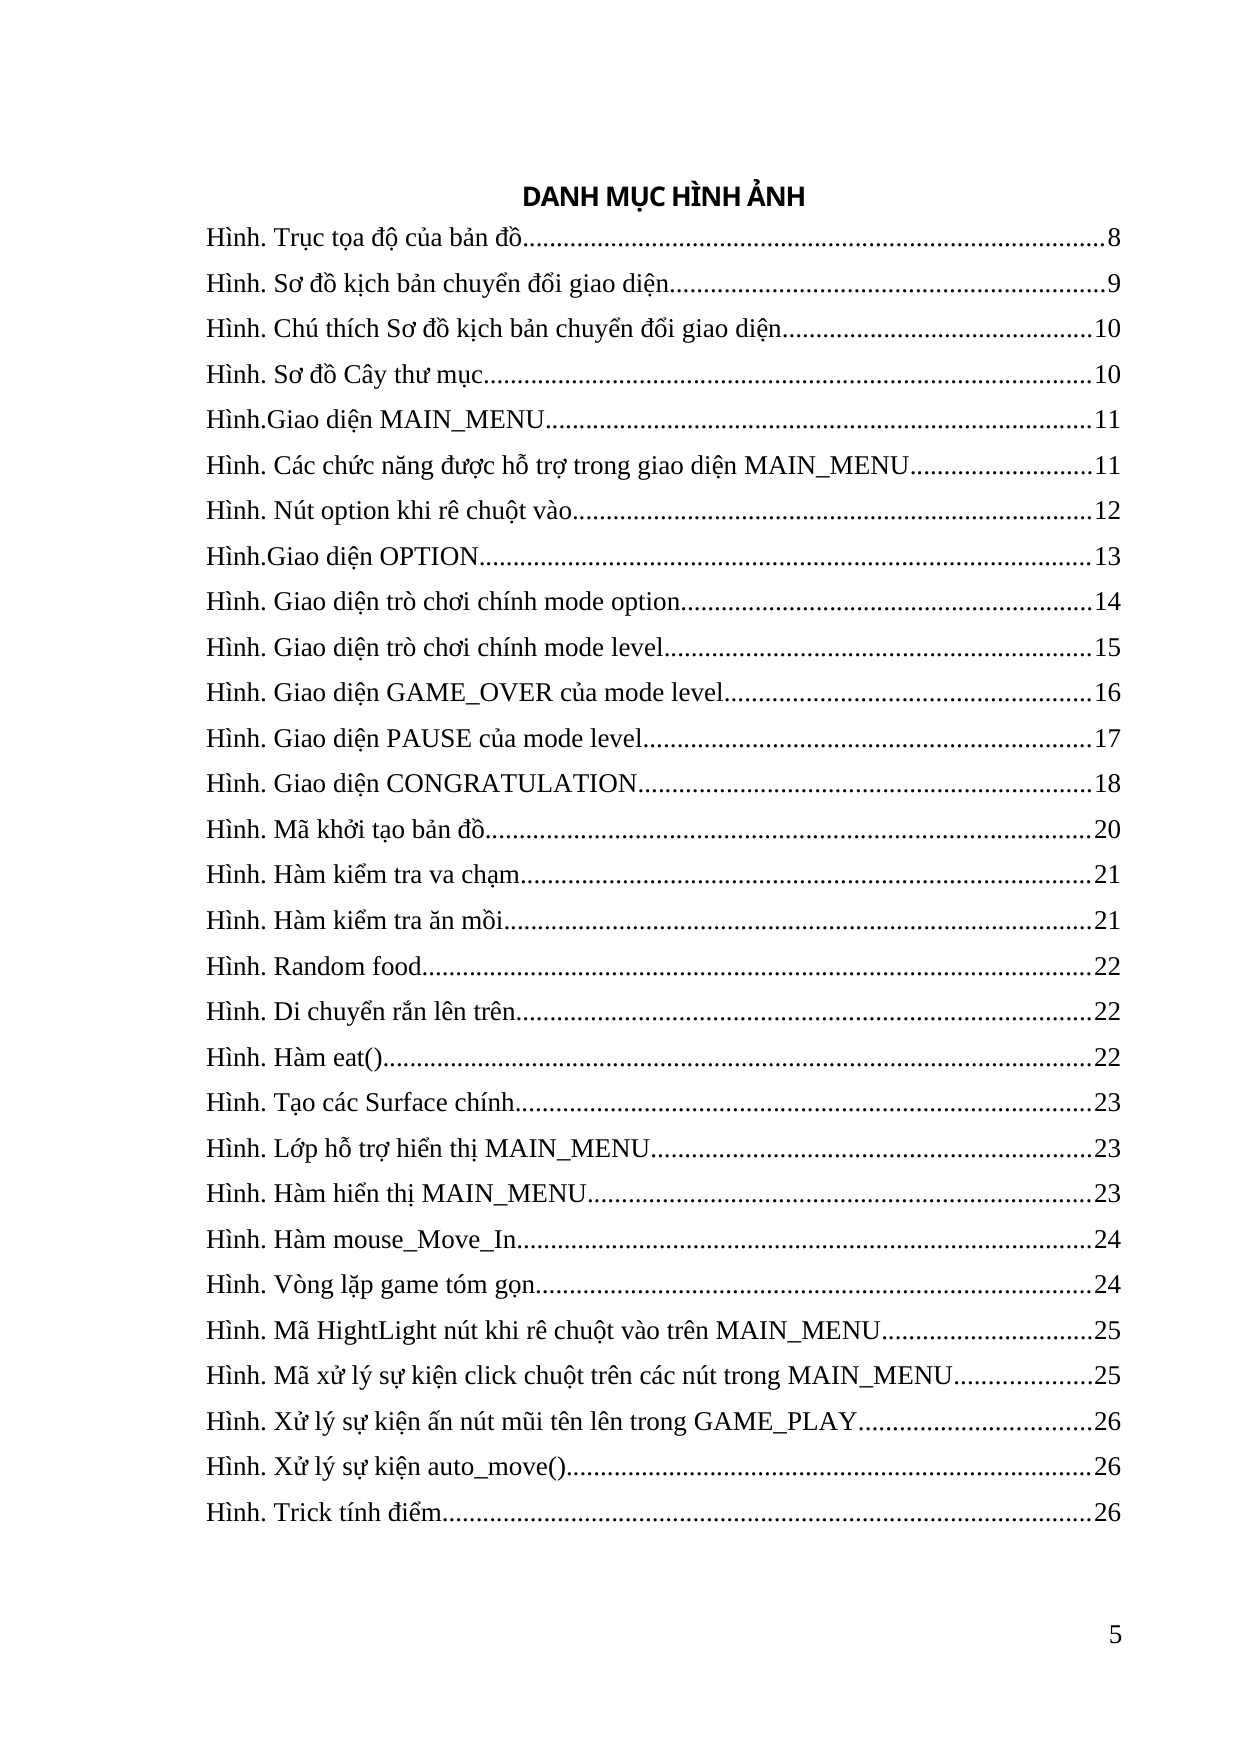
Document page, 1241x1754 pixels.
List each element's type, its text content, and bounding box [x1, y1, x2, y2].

text Hình. Hàm hiển thị MAIN_MENU 23 [206, 1177, 1122, 1208]
text Hình. Sơ đồ kịch bản chuyển đổi giao diện 9 [206, 267, 1122, 298]
text Hình. Hàm eat() 22 [206, 1041, 1122, 1072]
text Hình. Random food 22 [206, 950, 1122, 981]
text Hình. Trick tính điểm 26 [206, 1496, 1122, 1527]
text Hình. Mã khởi tạo bản đồ 20 [206, 813, 1122, 844]
text Hình. Lớp hỗ trợ hiển thị MAIN_MENU 23 [206, 1132, 1122, 1163]
text Hình. Giao diện trò chơi chính mode option 14 [206, 586, 1122, 617]
text Hình. Hàm kiểm tra va chạm 21 [206, 859, 1122, 890]
text Hình. Giao diện trò chơi chính mode level 15 [206, 631, 1122, 662]
text Hình. Mã HightLight nút khi rê chuột vào trên MAIN_MENU 25 [206, 1314, 1122, 1345]
text Hình. Hàm kiểm tra ăn mồi 21 [206, 904, 1122, 935]
text Hình.Giao diện OPTION 13 [206, 540, 1122, 571]
text Hình. Di chuyển rắn lên trên 22 [206, 995, 1122, 1026]
text Hình. Chú thích Sơ đồ kịch bản chuyển đổi giao diện 10 [206, 312, 1122, 343]
text Hình. Nút option khi rê chuột vào 12 [206, 494, 1122, 526]
text Hình. Hàm mouse_Move_In 24 [206, 1223, 1122, 1254]
text Hình. Sơ đồ Cây thư mục 10 [206, 358, 1122, 389]
text Hình.Giao diện MAIN_MENU 11 [206, 403, 1122, 434]
text Hình. Các chức năng được hỗ trợ trong giao diện MAIN_MENU 11 [206, 449, 1122, 480]
text Hình. Vòng lặp game tóm gọn 24 [206, 1268, 1122, 1299]
title DANH MỤC HÌNH ẢNH [207, 177, 1122, 214]
text Hình. Xử lý sự kiện auto_move() 26 [206, 1450, 1122, 1482]
text Hình. Giao diện CONGRATULATION 18 [206, 768, 1122, 799]
text Hình. Giao diện GAME_OVER của mode level 16 [206, 677, 1122, 708]
text Hình. Mã xử lý sự kiện click chuột trên các nút trong MAIN_MENU 25 [206, 1359, 1122, 1391]
text Hình. Xử lý sự kiện ấn nút mũi tên lên trong GAME_PLAY 26 [206, 1405, 1122, 1436]
text Hình. Giao diện PAUSE của mode level 17 [206, 722, 1122, 753]
text Hình. Tạo các Surface chính 23 [206, 1086, 1122, 1117]
text Hình. Trục tọa độ của bản đồ 8 [206, 221, 1122, 252]
